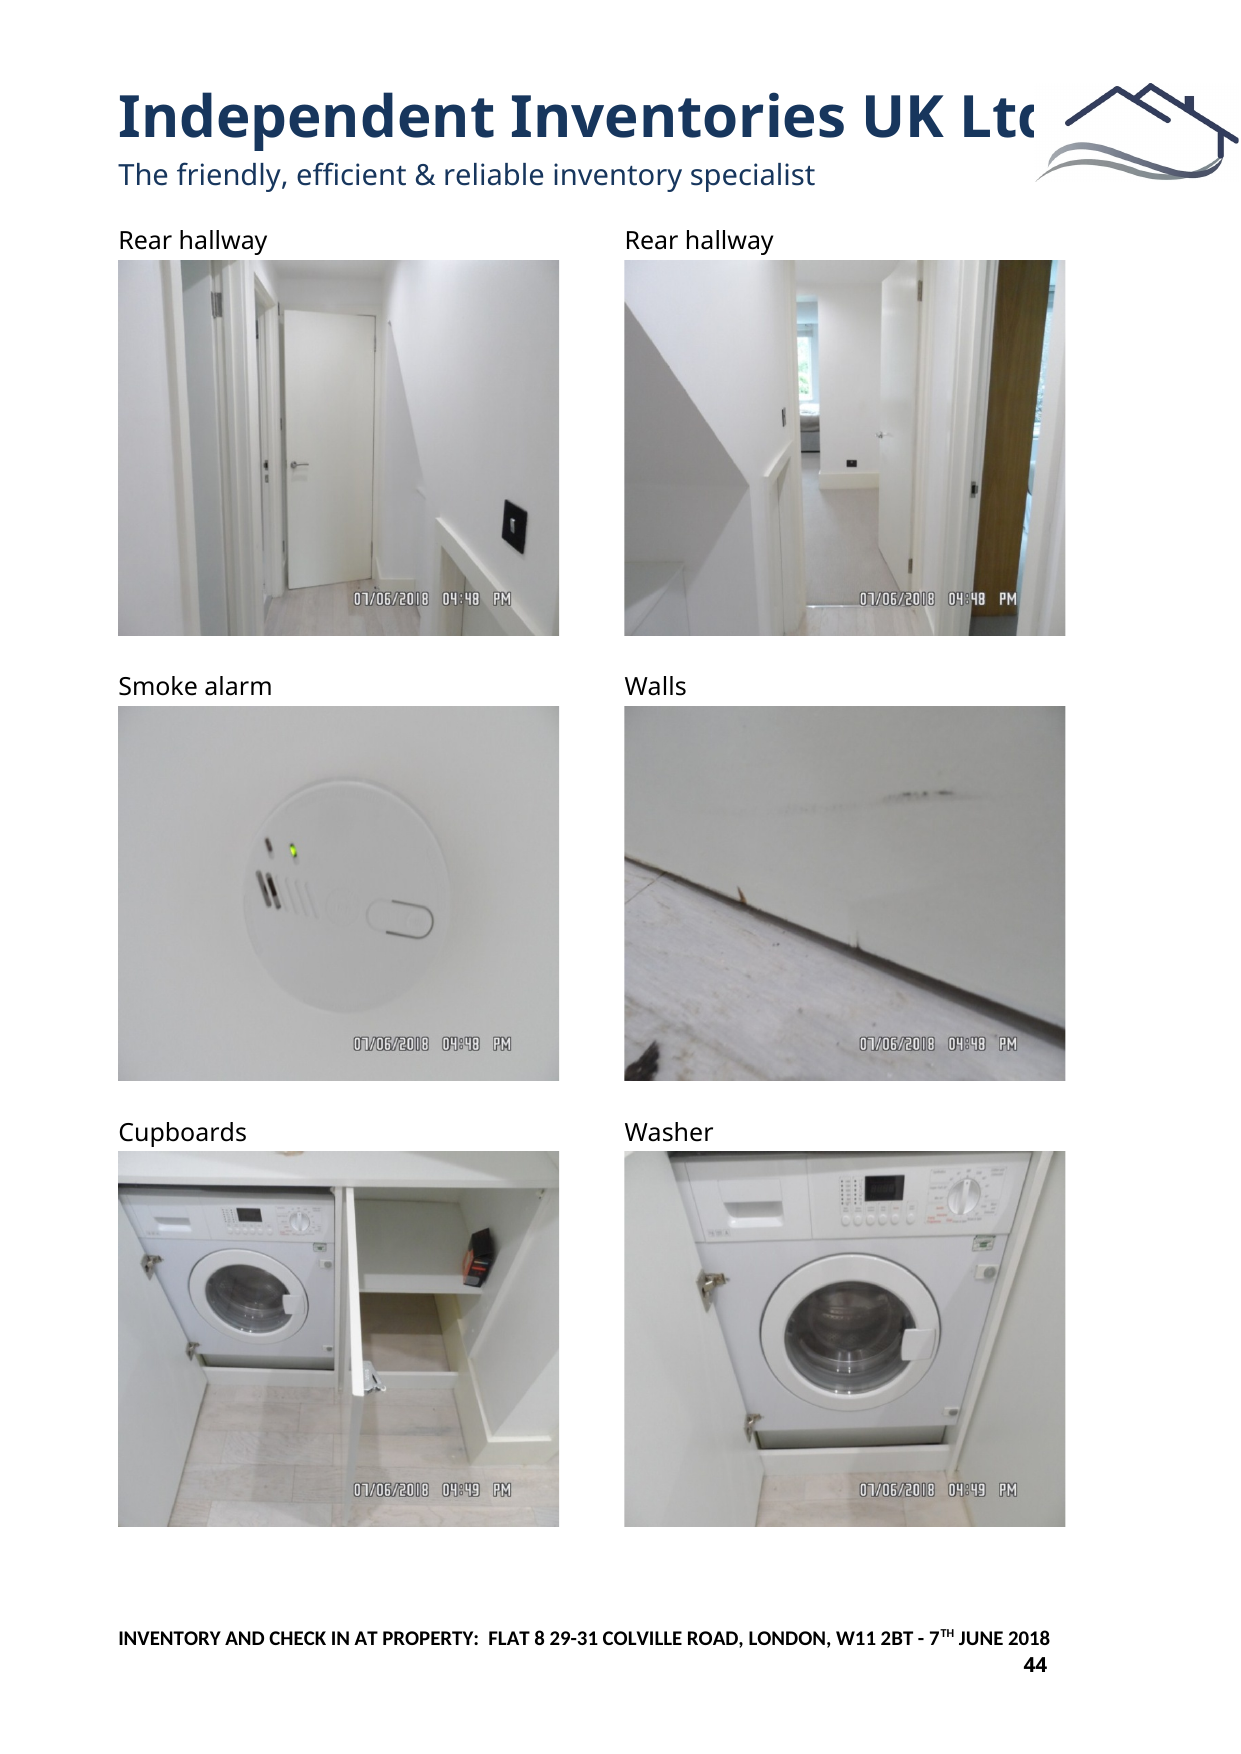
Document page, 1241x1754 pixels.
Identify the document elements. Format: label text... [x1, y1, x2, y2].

picture [624, 706, 1066, 1081]
picture [118, 260, 560, 636]
picture [624, 260, 1066, 636]
picture [118, 1151, 560, 1527]
picture [1034, 83, 1239, 181]
picture [118, 706, 560, 1081]
picture [624, 1151, 1066, 1527]
